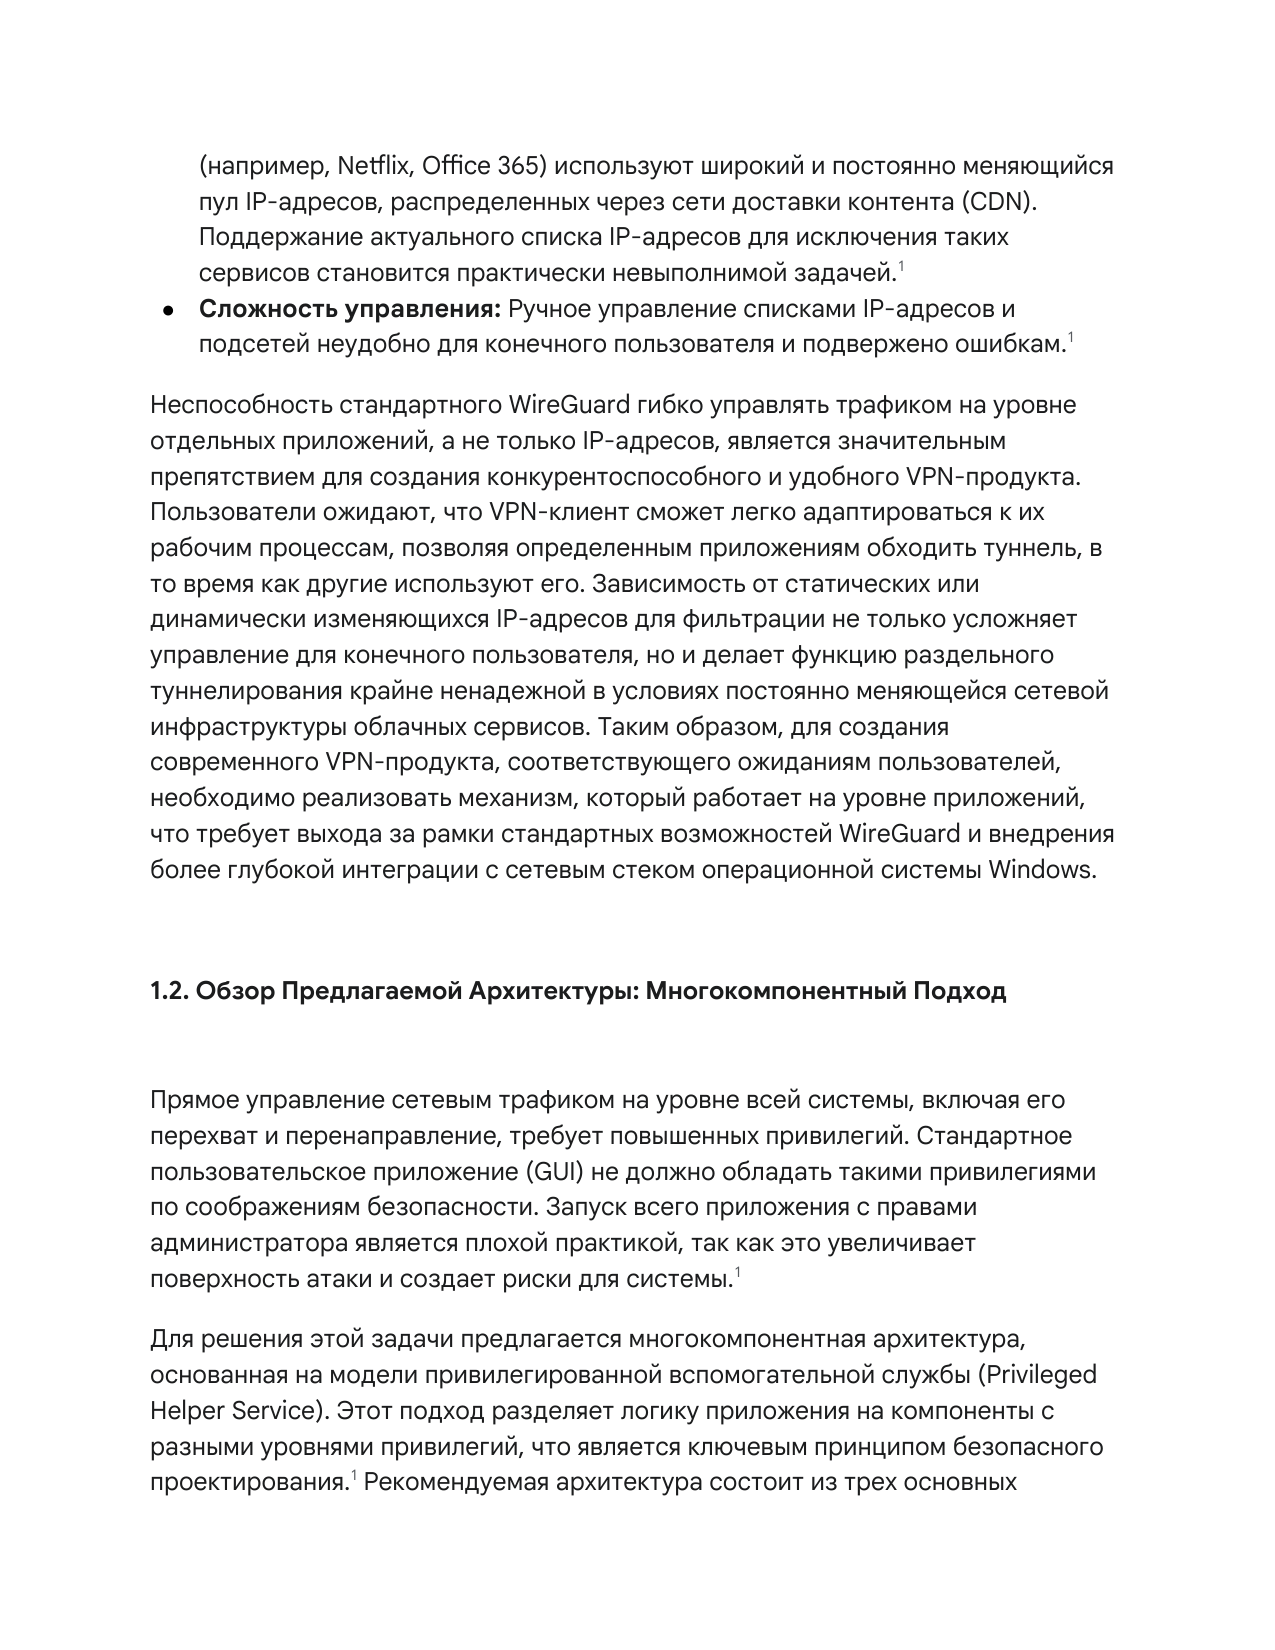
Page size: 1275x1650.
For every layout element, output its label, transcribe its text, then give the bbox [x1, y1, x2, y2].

list Сложность управления: Ручное управление списками IP-адресов и подсетей неудобно для конечного пользователя и подвержено ошибкам.1 [161, 293, 1125, 360]
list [161, 150, 1125, 288]
text Прямое управление сетевым трафиком на уровне всей системы, включая его перехват и перенаправление, требует повышенных привилегий. Стандартное пользовательское приложение (GUI) не должно обладать такими привилегиями по соображениям безопасности. Запуск всего приложения с правами администратора является плохой практикой, так как это увеличивает поверхность атаки и создает риски для системы.1 [150, 1084, 1125, 1294]
subtitle 1.2. Обзор Предлагаемой Архитектуры: Многокомпонентный Подход [150, 975, 1125, 1007]
text Неспособность стандартного WireGuard гибко управлять трафиком на уровне отдельных приложений, а не только IP-адресов, является значительным препятствием для создания конкурентоспособного и удобного VPN-продукта. Пользователи ожидают, что VPN-клиент сможет легко адаптироваться к их рабочим процессам, позволяя определенным приложениям обходить туннель, в то время как другие используют его. Зависимость от статических или динамически изменяющихся IP-адресов для фильтрации не только усложняет управление для конечного пользователя, но и делает функцию раздельного туннелирования крайне ненадежной в условиях постоянно меняющейся сетевой инфраструктуры облачных сервисов. Таким образом, для создания современного VPN-продукта, соответствующего ожиданиям пользователей, необходимо реализовать механизм, который работает на уровне приложений, что требует выхода за рамки стандартных возможностей WireGuard и внедрения более глубокой интеграции с сетевым стеком операционной системы Windows. [150, 389, 1125, 885]
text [150, 1324, 1125, 1498]
